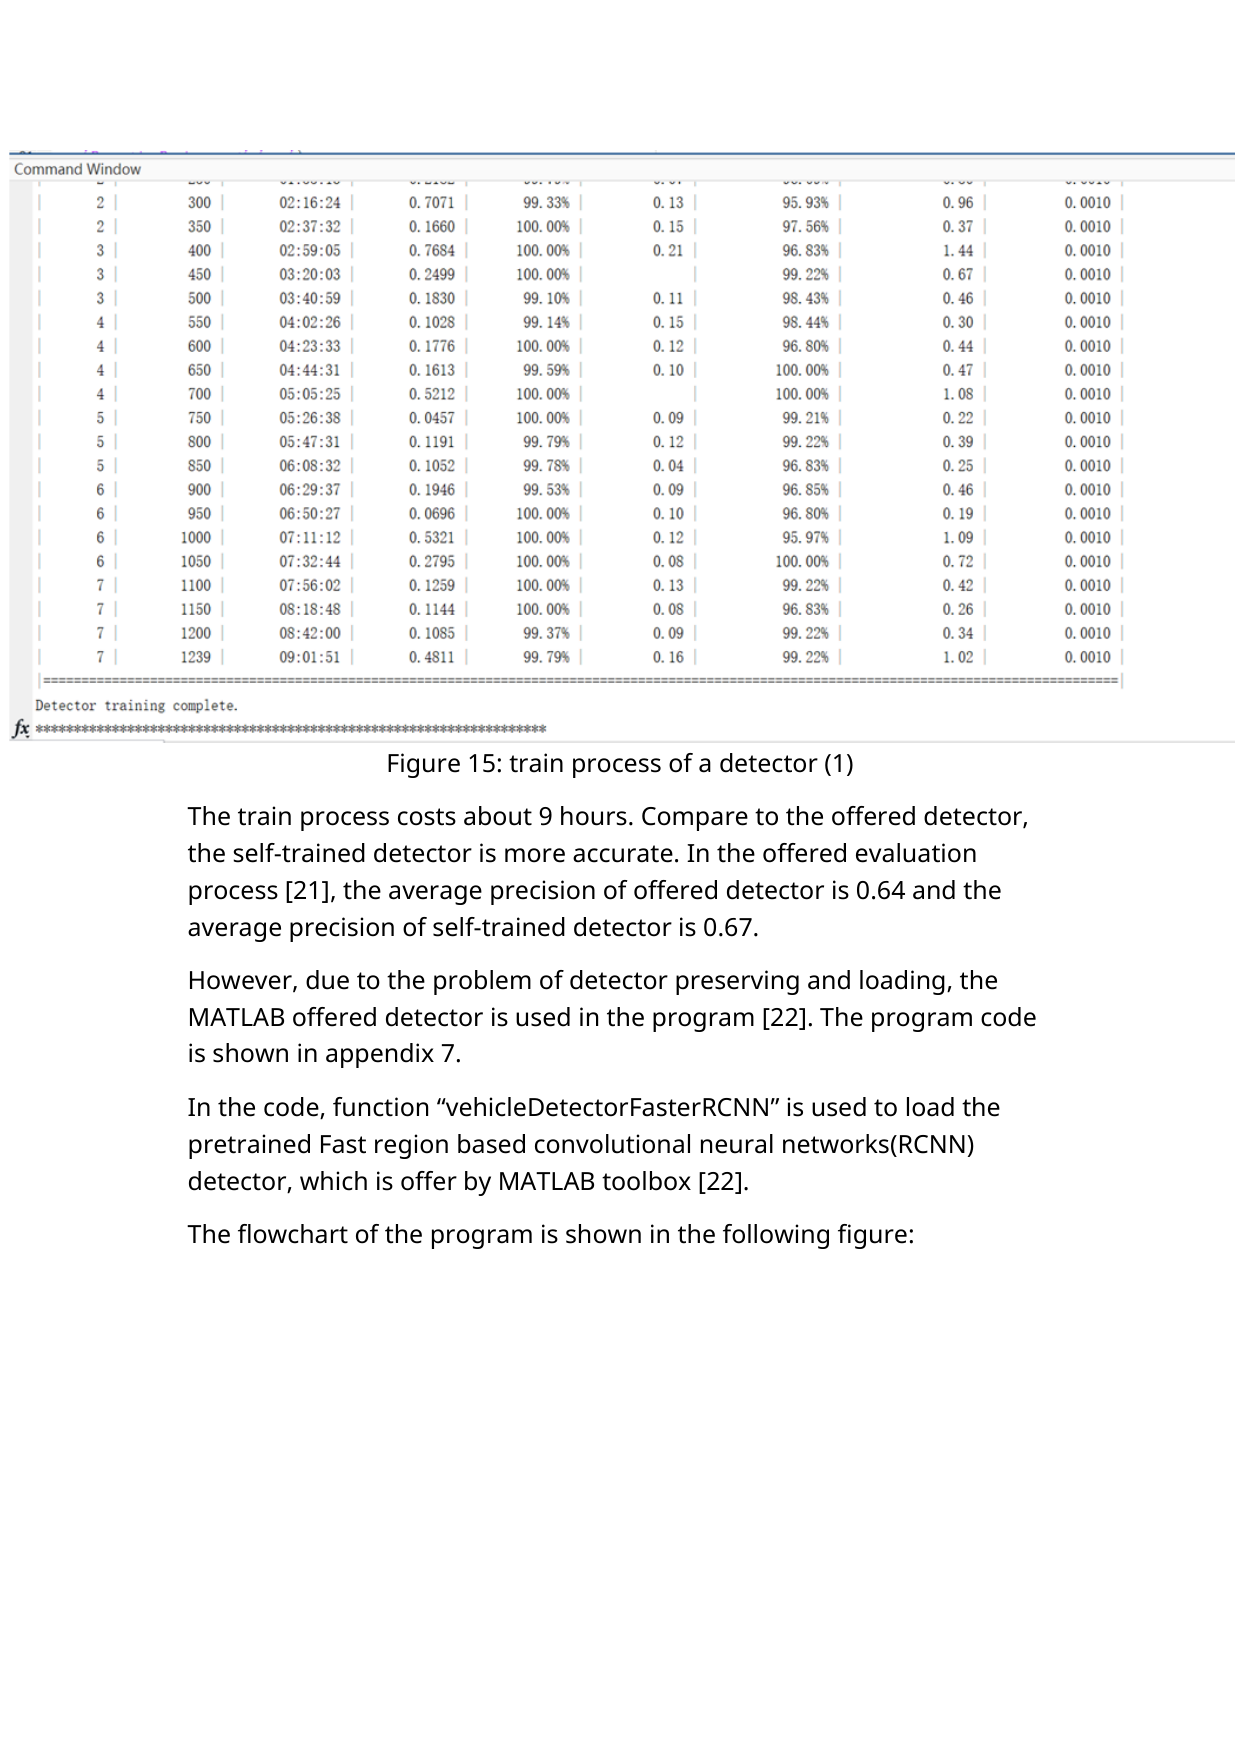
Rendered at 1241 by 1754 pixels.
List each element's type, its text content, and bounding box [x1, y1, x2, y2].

text However, due to the problem of detector preserving and loading, the MATLAB offered detector is used in the program [22]. The program code is shown in appendix 7. [187, 963, 1053, 1070]
text The flowchart of the program is shown in the following figure: [187, 1217, 1053, 1251]
text In the code, function “vehicleDetectorFasterRCNN” is used to load the pretrained Fast region based convolutional neural networks(RCNN) detector, which is offer by MATLAB toolbox [22]. [187, 1089, 1053, 1197]
text Figure 15: train process of a detector (1) [187, 743, 1053, 779]
picture [9, 150, 1235, 743]
text The train process costs about 9 hours. Compare to the offered detector, the self-trained detector is more accurate. In the offered evaluation process [21], the average precision of offered detector is 0.64 and the average precision of self-trained detector is 0.67. [187, 799, 1053, 943]
